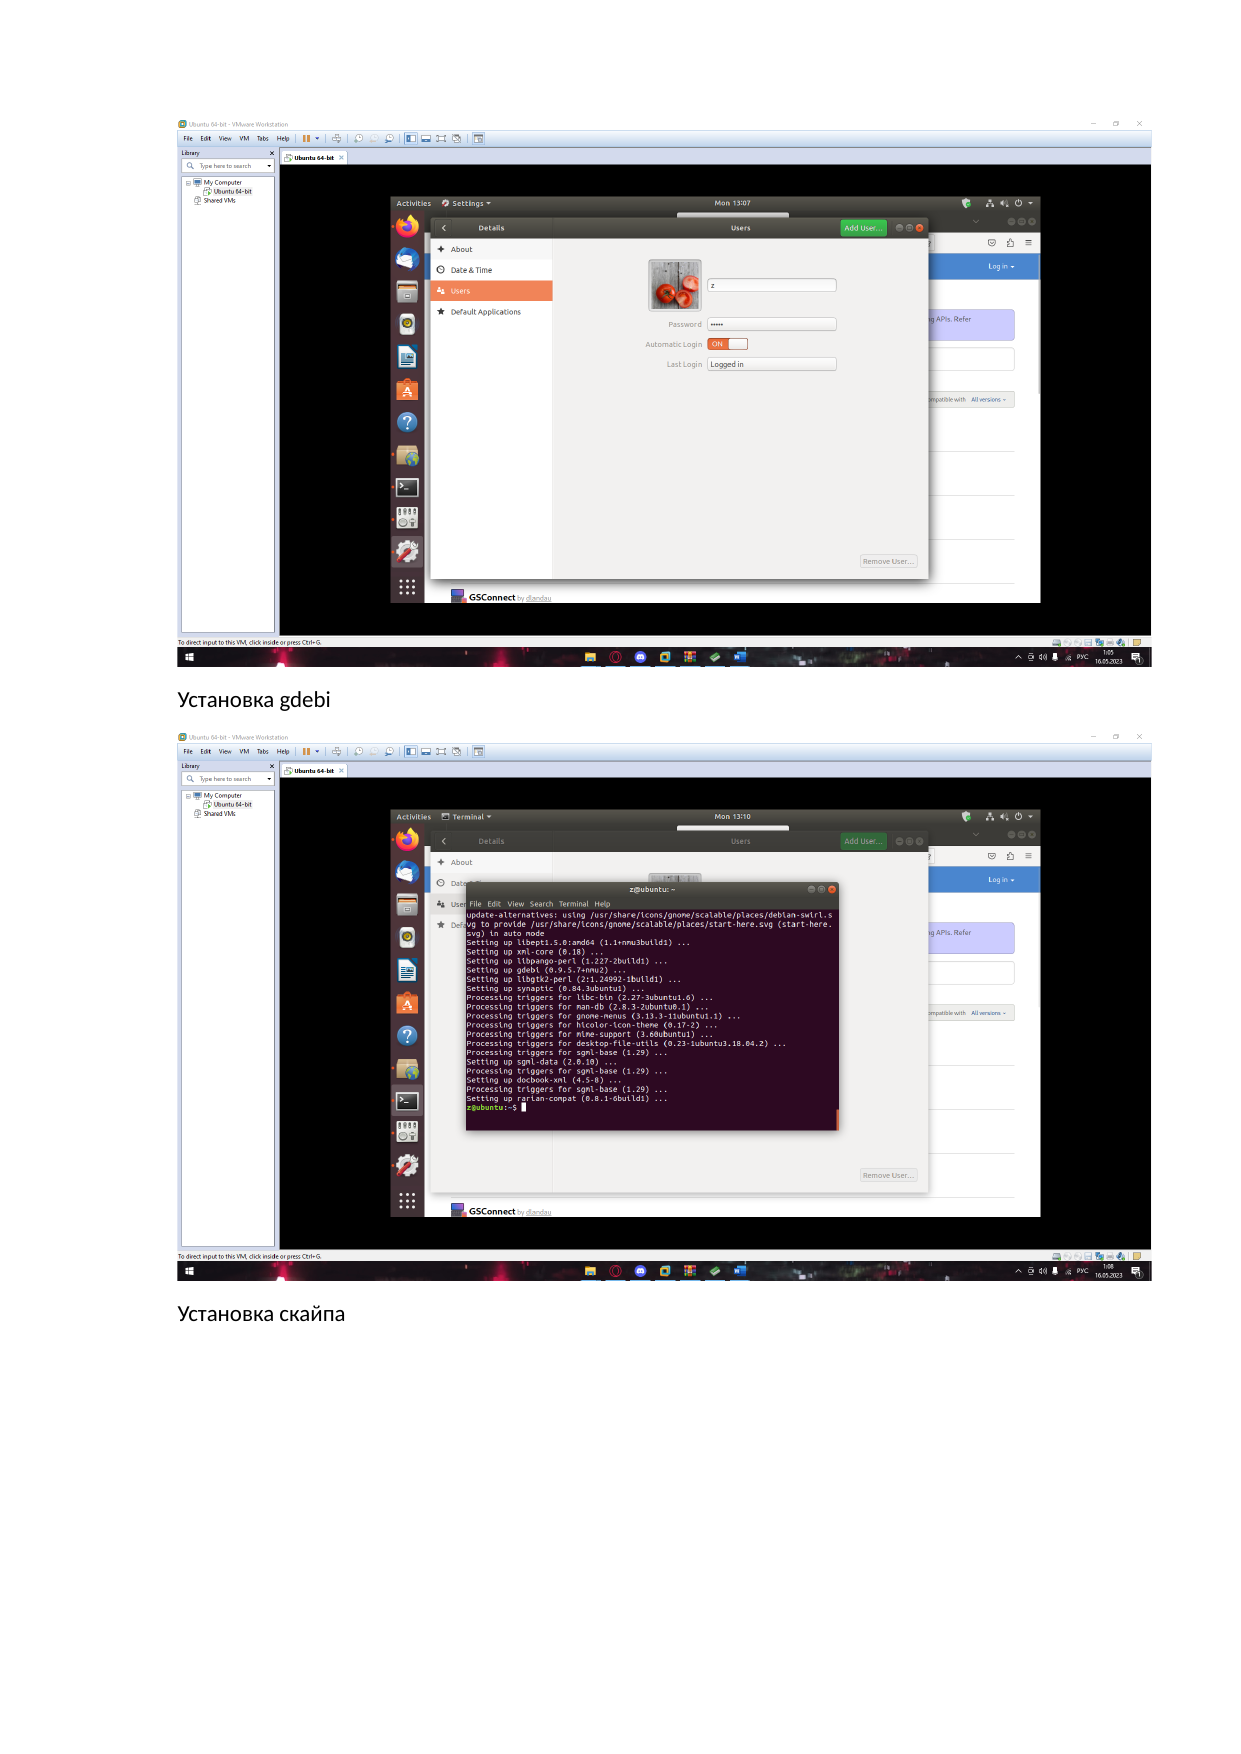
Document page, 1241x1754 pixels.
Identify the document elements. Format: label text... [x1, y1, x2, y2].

text Установка gdebi [177, 685, 1152, 713]
text Установка скайпа [177, 1299, 1152, 1327]
picture [177, 118, 1152, 667]
picture [177, 732, 1152, 1281]
